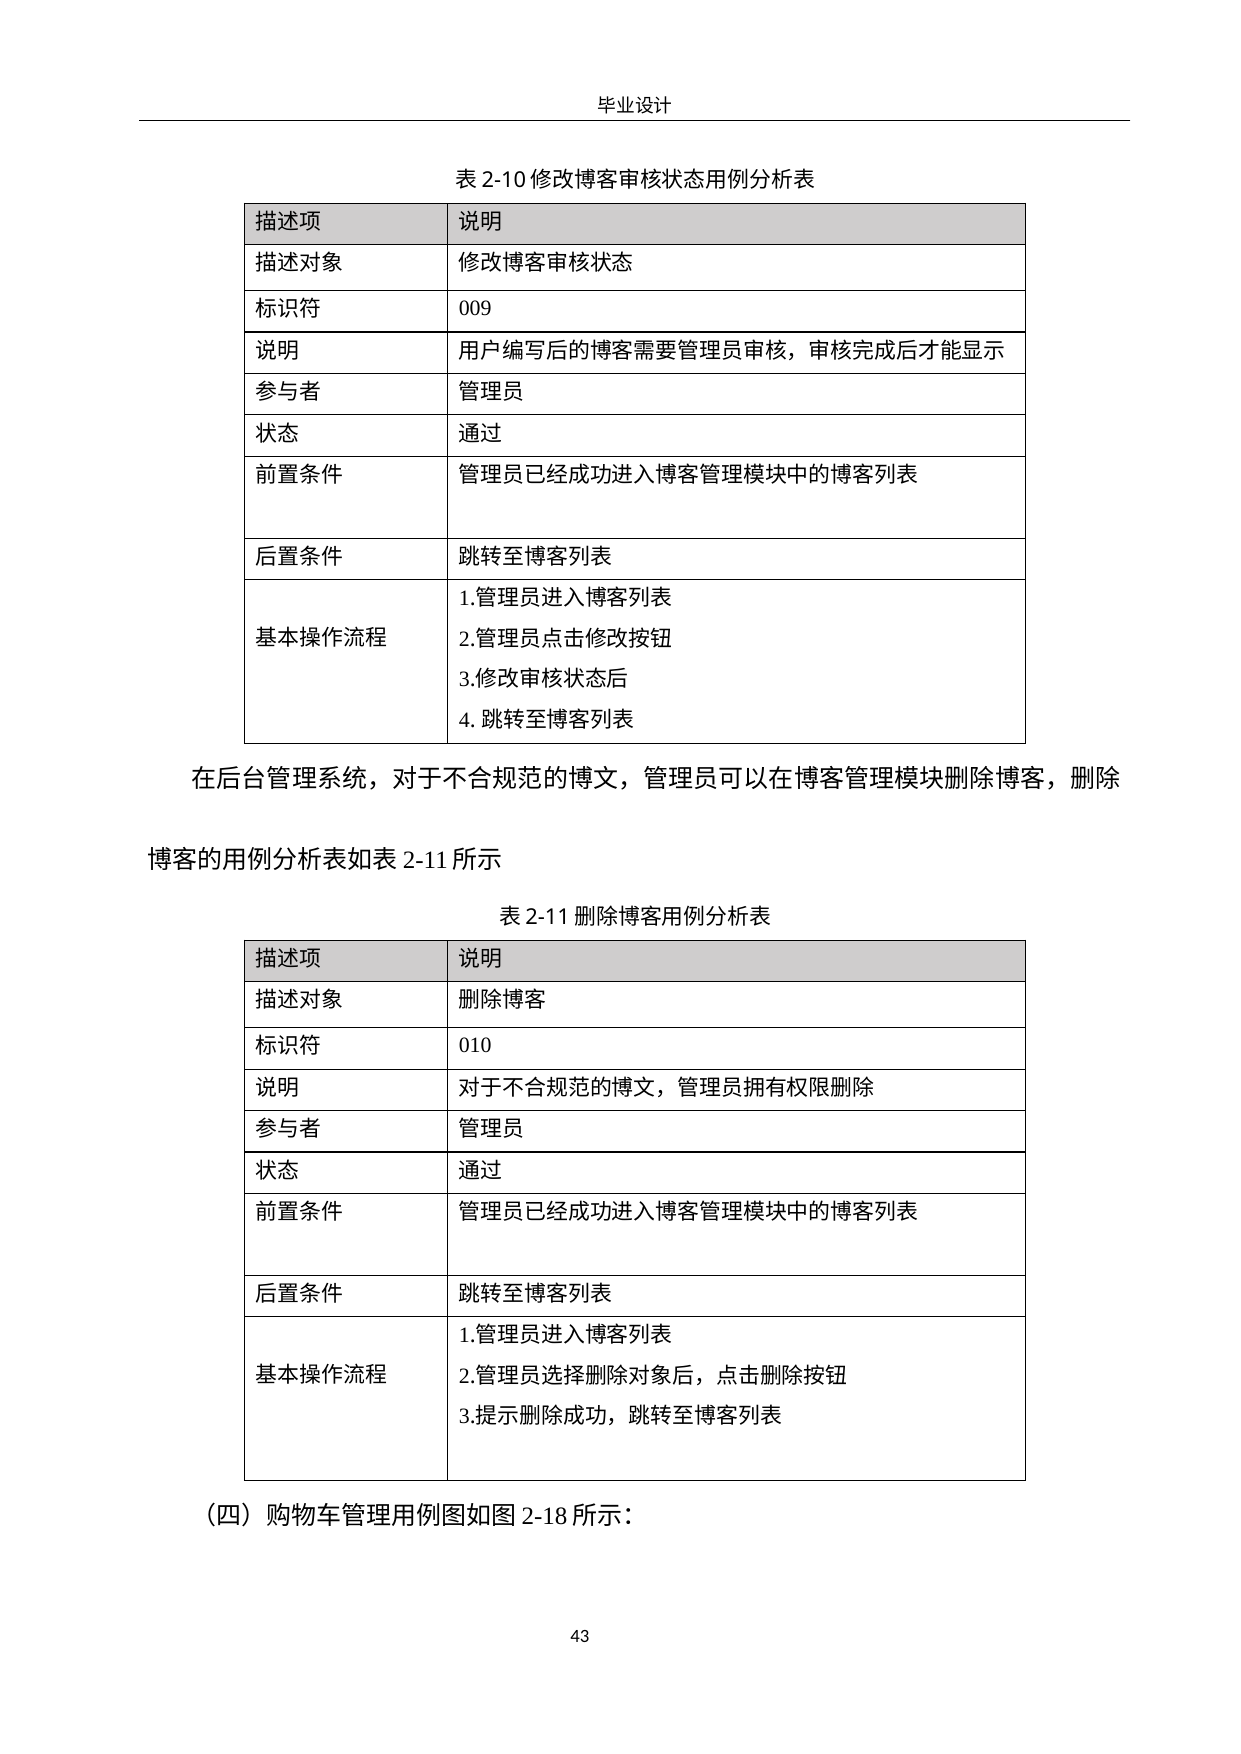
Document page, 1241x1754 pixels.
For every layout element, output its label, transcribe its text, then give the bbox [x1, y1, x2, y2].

table_cell 前置条件 [245, 1194, 447, 1275]
table_cell 参与者 [245, 374, 447, 414]
table_cell 基本操作流程 [245, 580, 447, 743]
table_cell 管理员已经成功进入博客管理模块中的博客列表 [448, 1194, 1025, 1275]
table_cell 状态 [245, 415, 447, 456]
table_cell 删除博客 [448, 982, 1025, 1027]
table_cell 描述对象 [245, 245, 447, 290]
table_cell 1.管理员进入博客列表 2.管理员选择删除对象后，点击删除按钮 3.提示删除成功，跳转至博客列表 [448, 1317, 1025, 1480]
table_cell 修改博客审核状态 [448, 245, 1025, 290]
table_cell 跳转至博客列表 [448, 1276, 1025, 1316]
table_cell 通过 [448, 415, 1025, 456]
table_cell 跳转至博客列表 [448, 539, 1025, 579]
table_cell 说明 [245, 1070, 447, 1110]
table_cell 用户编写后的博客需要管理员审核，审核完成后才能显示 [448, 333, 1025, 373]
text 在后台管理系统，对于不合规范的博文，管理员可以在博客管理模块删除博客，删除博客的用例分析表如表2-11所示 [148, 744, 1122, 890]
table_cell 后置条件 [245, 1276, 447, 1316]
table_cell 1.管理员进入博客列表 2.管理员点击修改按钮 3.修改审核状态后 4. 跳转至博客列表 [448, 580, 1025, 743]
text 表2-10修改博客审核状态用例分析表 [148, 162, 1122, 194]
table_cell 通过 [448, 1153, 1025, 1193]
table_cell 状态 [245, 1153, 447, 1193]
table_header 描述项 [245, 204, 447, 244]
table_cell 标识符 [245, 1028, 447, 1068]
table_cell 010 [448, 1028, 1025, 1068]
text 表2-11删除博客用例分析表 [148, 899, 1122, 932]
table_cell 009 [448, 291, 1025, 331]
table_cell 管理员 [448, 1111, 1025, 1151]
table_cell 对于不合规范的博文，管理员拥有权限删除 [448, 1070, 1025, 1110]
table_header 描述项 [245, 941, 447, 981]
table_header 说明 [448, 941, 1025, 981]
table_cell 管理员 [448, 374, 1025, 414]
table_cell 管理员已经成功进入博客管理模块中的博客列表 [448, 457, 1025, 538]
table_cell 标识符 [245, 291, 447, 331]
table_cell 前置条件 [245, 457, 447, 538]
table_cell 基本操作流程 [245, 1317, 447, 1480]
table_cell 后置条件 [245, 539, 447, 579]
table_cell 说明 [245, 333, 447, 373]
table_cell 参与者 [245, 1111, 447, 1151]
table_header 说明 [448, 204, 1025, 244]
text （四）购物车管理用例图如图2-18所示： [148, 1481, 1122, 1546]
table_cell 描述对象 [245, 982, 447, 1027]
